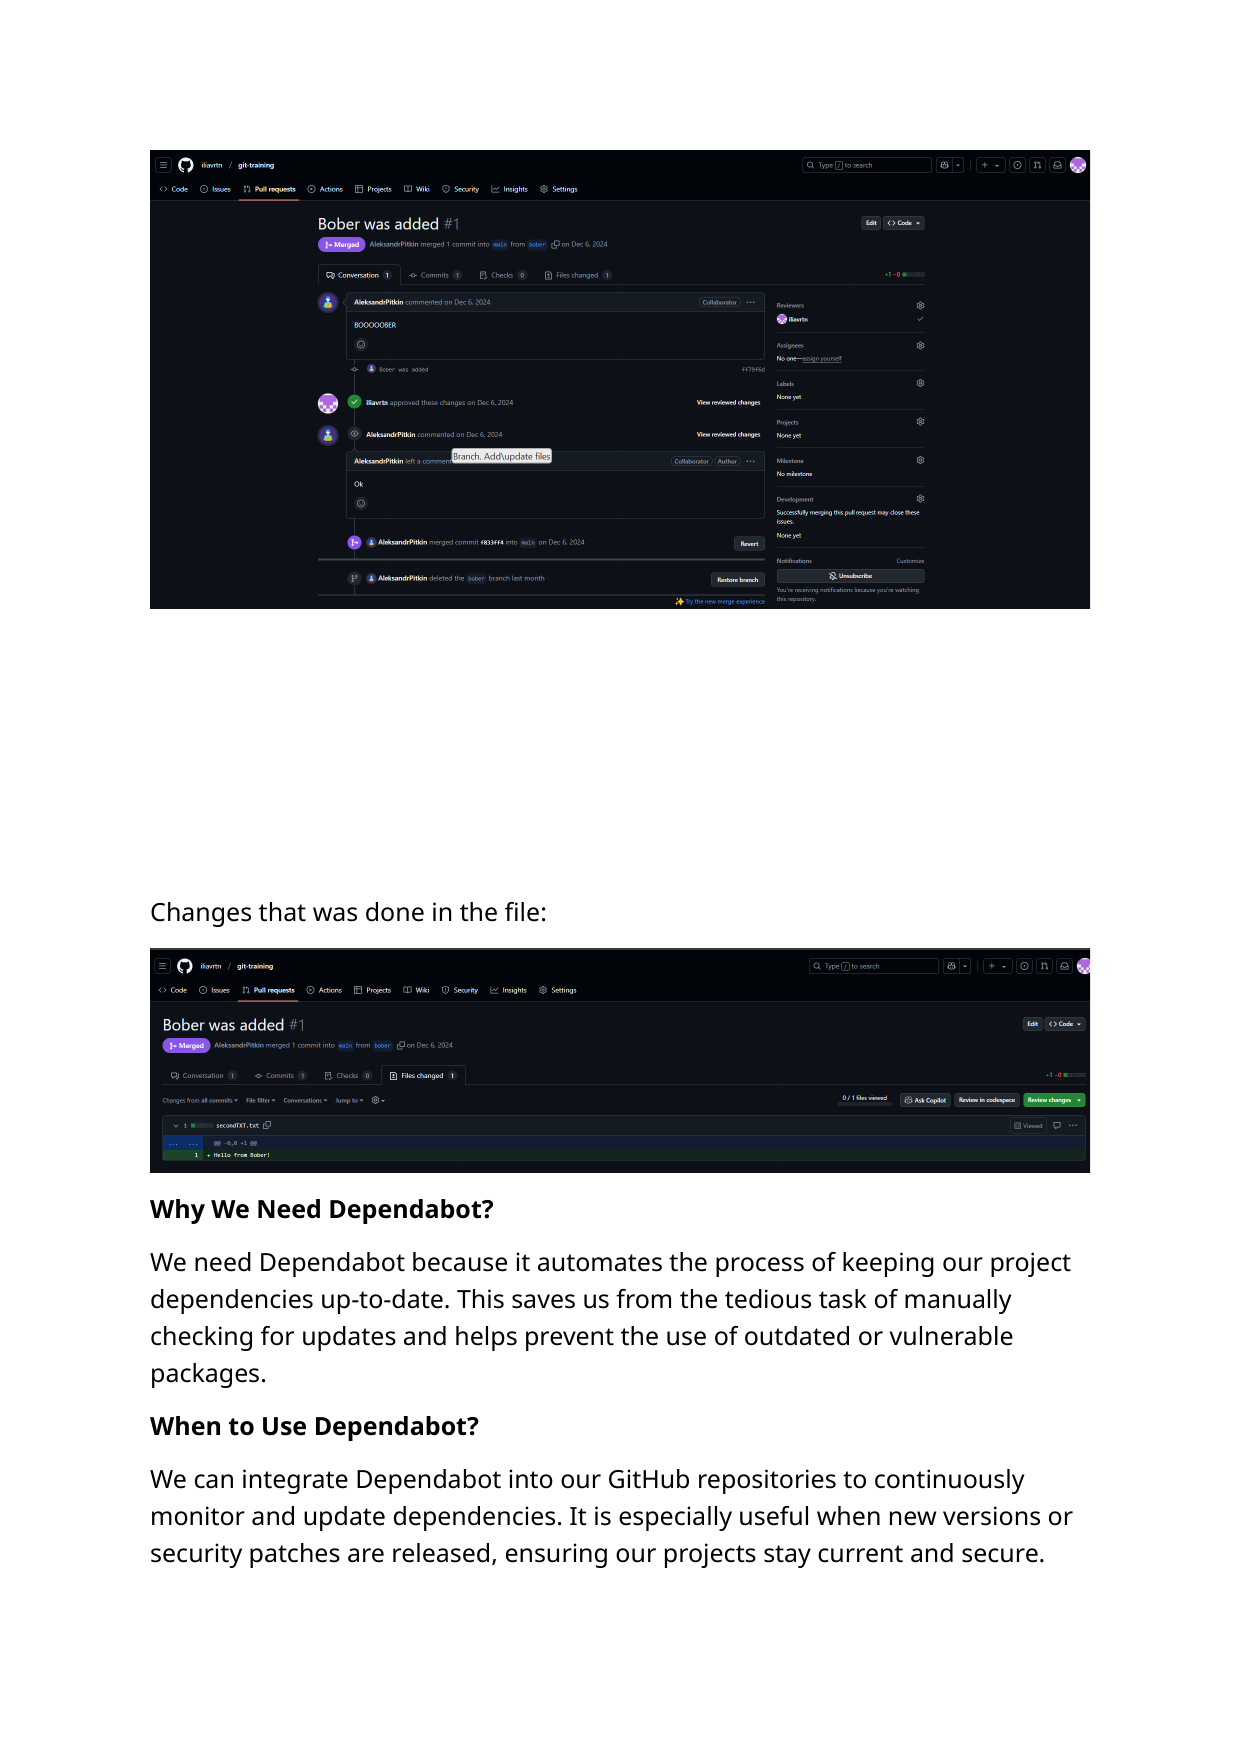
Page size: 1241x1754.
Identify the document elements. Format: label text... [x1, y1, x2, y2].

text We need Dependabot because it automates the process of keeping our project dependencies up-to-date. This saves us from the tedious task of manually checking for updates and helps prevent the use of outdated or vulnerable packages. [150, 1245, 1090, 1389]
text Why We Need Dependabot? [150, 1192, 1090, 1226]
picture [150, 948, 1091, 1173]
text When to Use Dependabot? [150, 1409, 1090, 1443]
picture [150, 150, 1091, 609]
text We can integrate Dependabot into our GitHub repositories to continuously monitor and update dependencies. It is especially useful when new versions or security patches are released, ensuring our projects stay current and secure. [150, 1462, 1090, 1603]
text Changes that was done in the file: [150, 895, 1090, 929]
